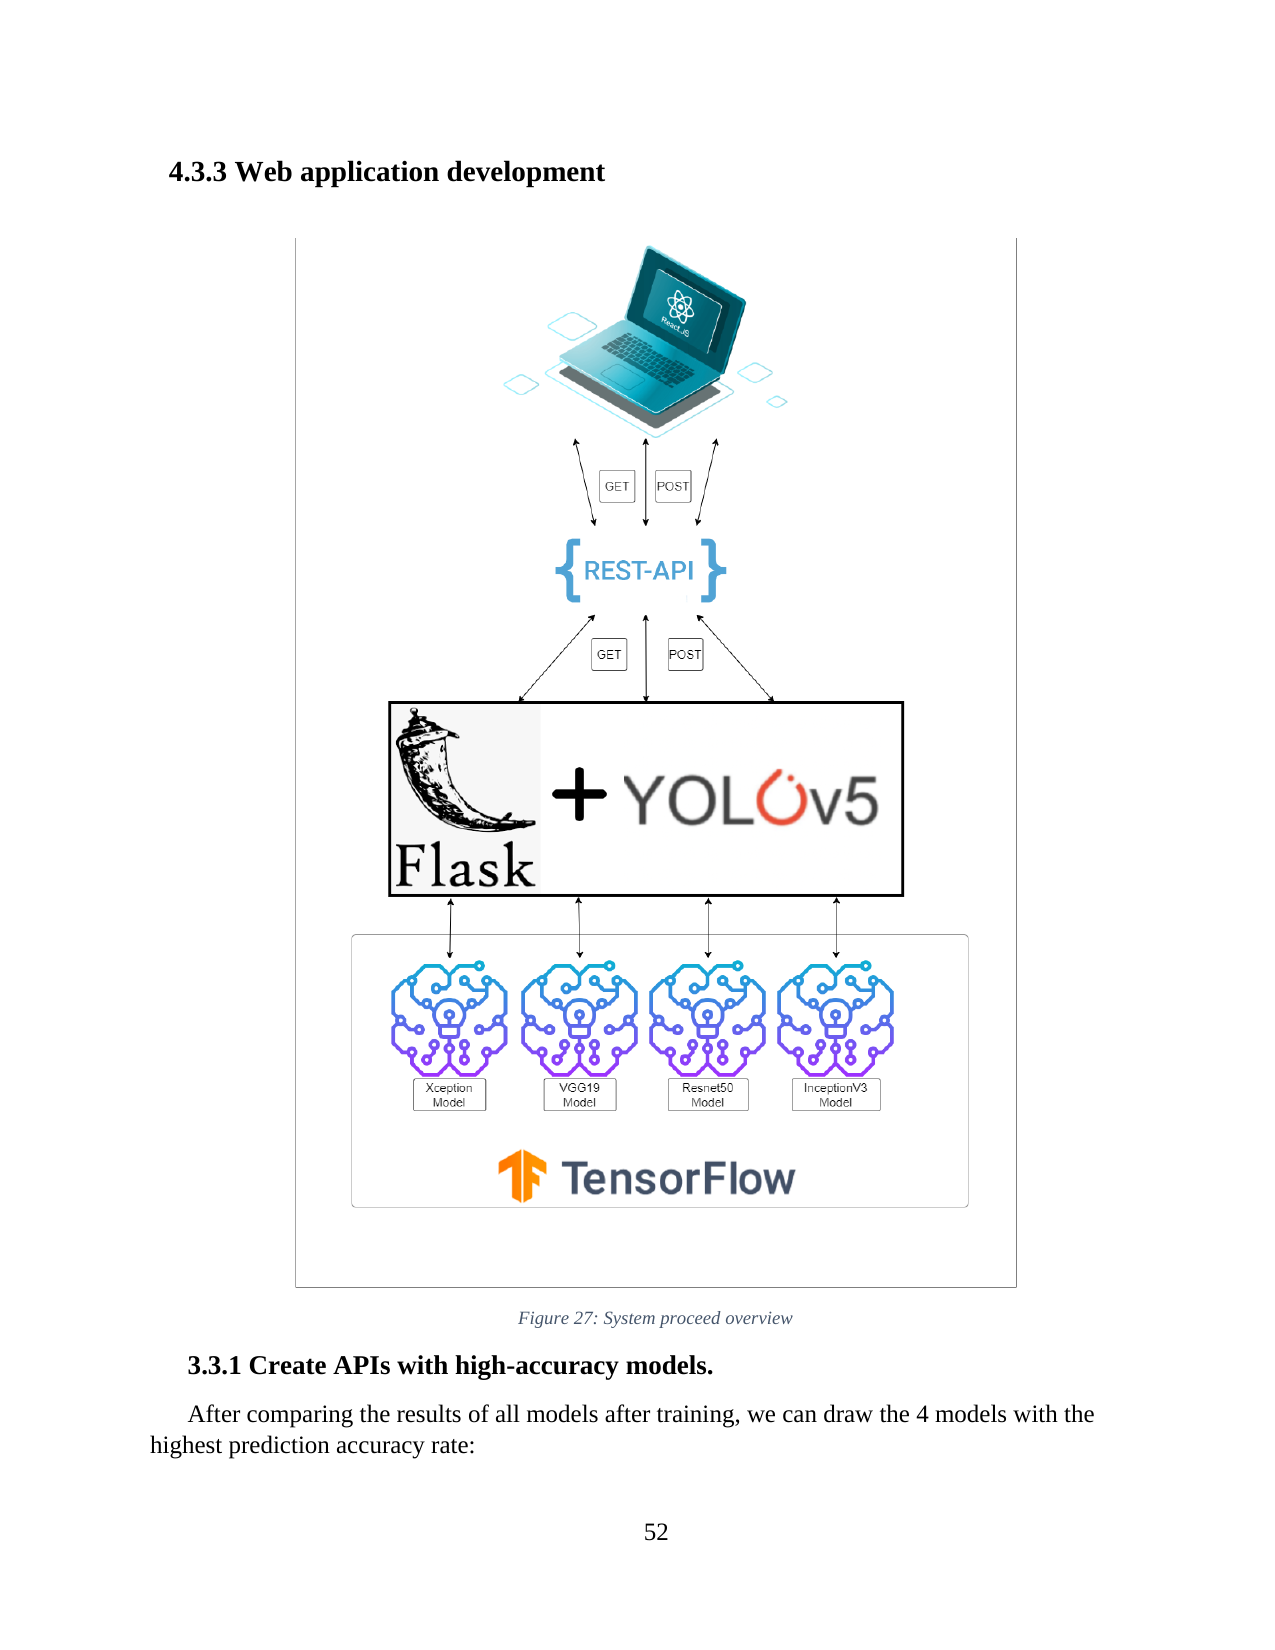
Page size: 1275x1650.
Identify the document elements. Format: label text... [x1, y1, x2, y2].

picture [295, 238, 1017, 1288]
subtitle 4.3.3 Web application development [150, 154, 1125, 188]
text After comparing the results of all models after training, we can draw the 4 models with the highest prediction accuracy rate: [150, 1399, 1125, 1459]
subtitle 3.3.1 Create APIs with high-accuracy models. [150, 1349, 1125, 1381]
